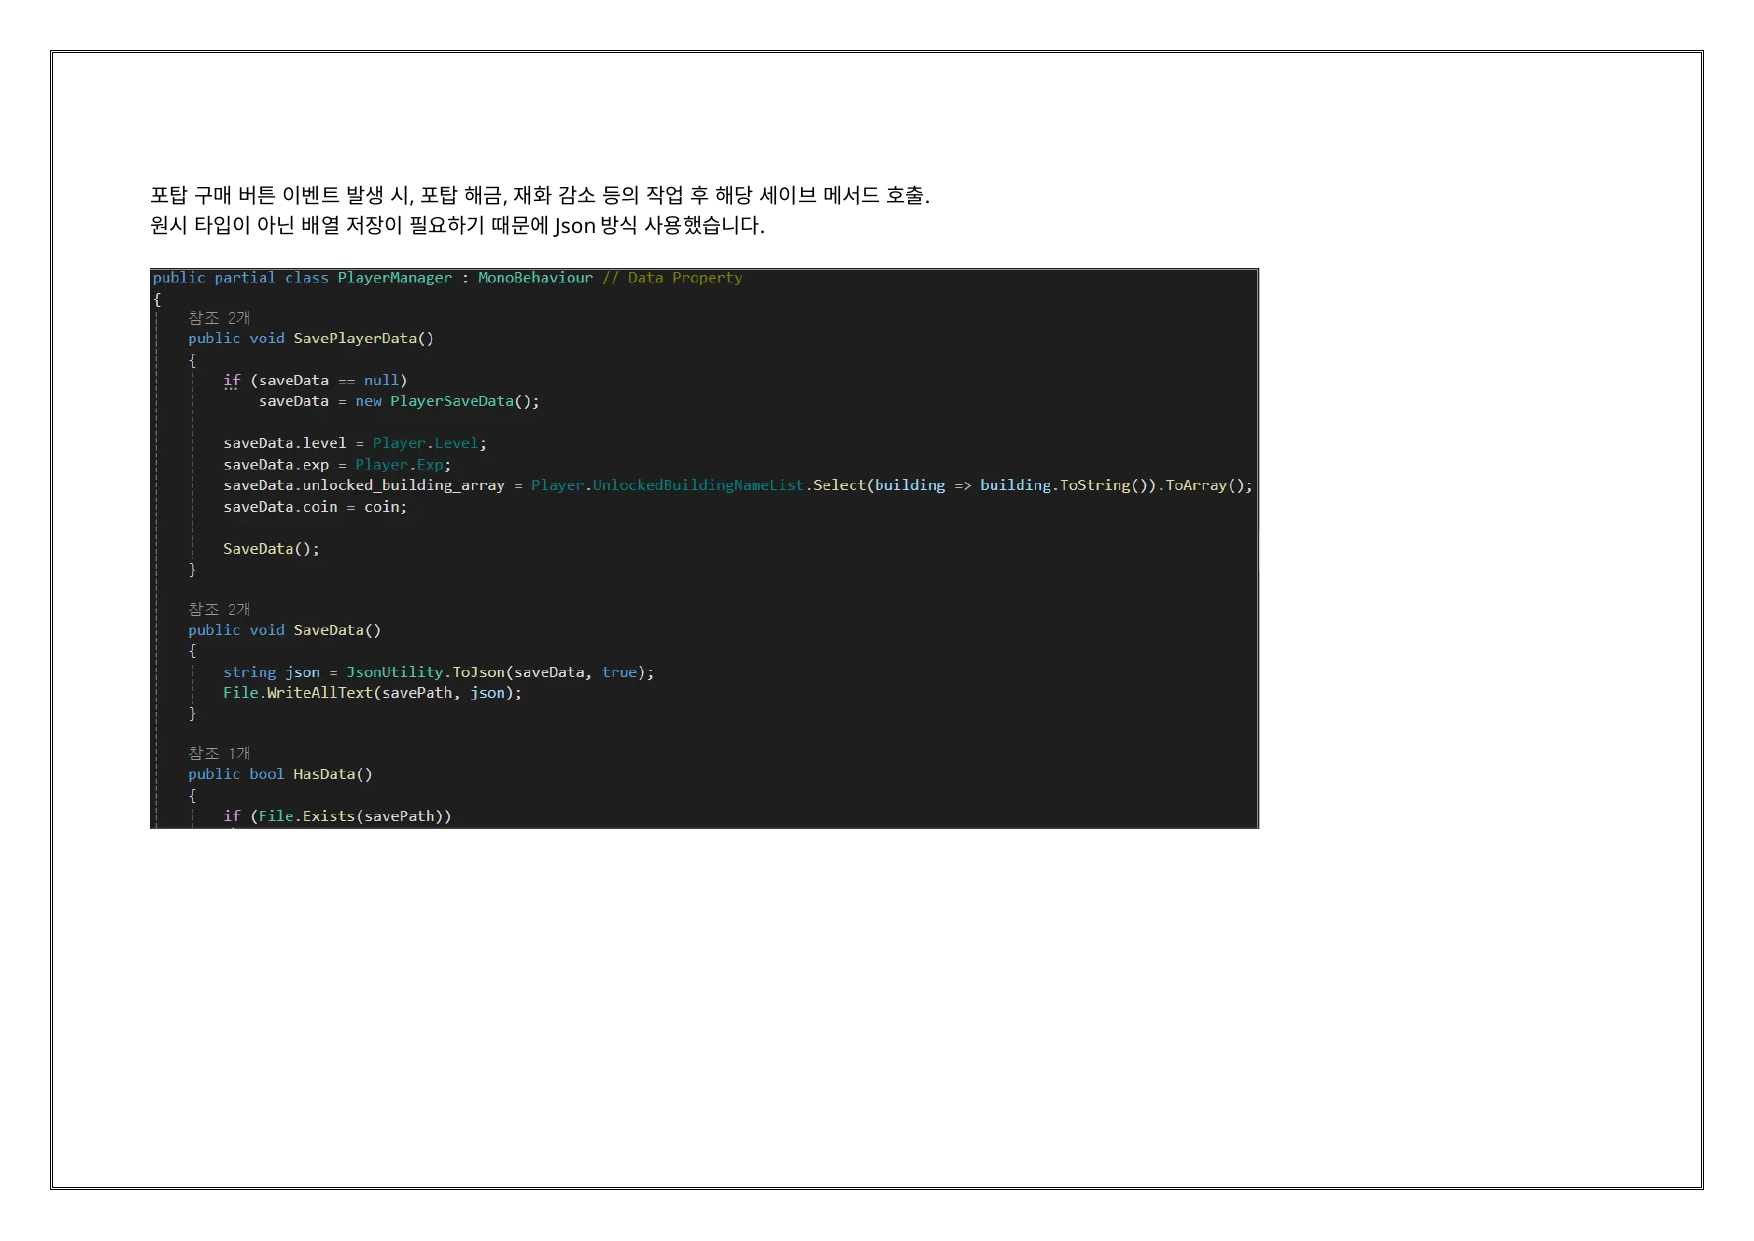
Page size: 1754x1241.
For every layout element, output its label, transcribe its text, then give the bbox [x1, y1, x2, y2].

text 포탑 구매 버튼 이벤트 발생 시, 포탑 해금, 재화 감소 등의 작업 후 해당 세이브 메서드 호출. 원시 타입이 아닌 배열 저장이 필요하기 때문에 Json방식 사용했습니다. [150, 179, 1577, 240]
picture [150, 268, 1260, 829]
